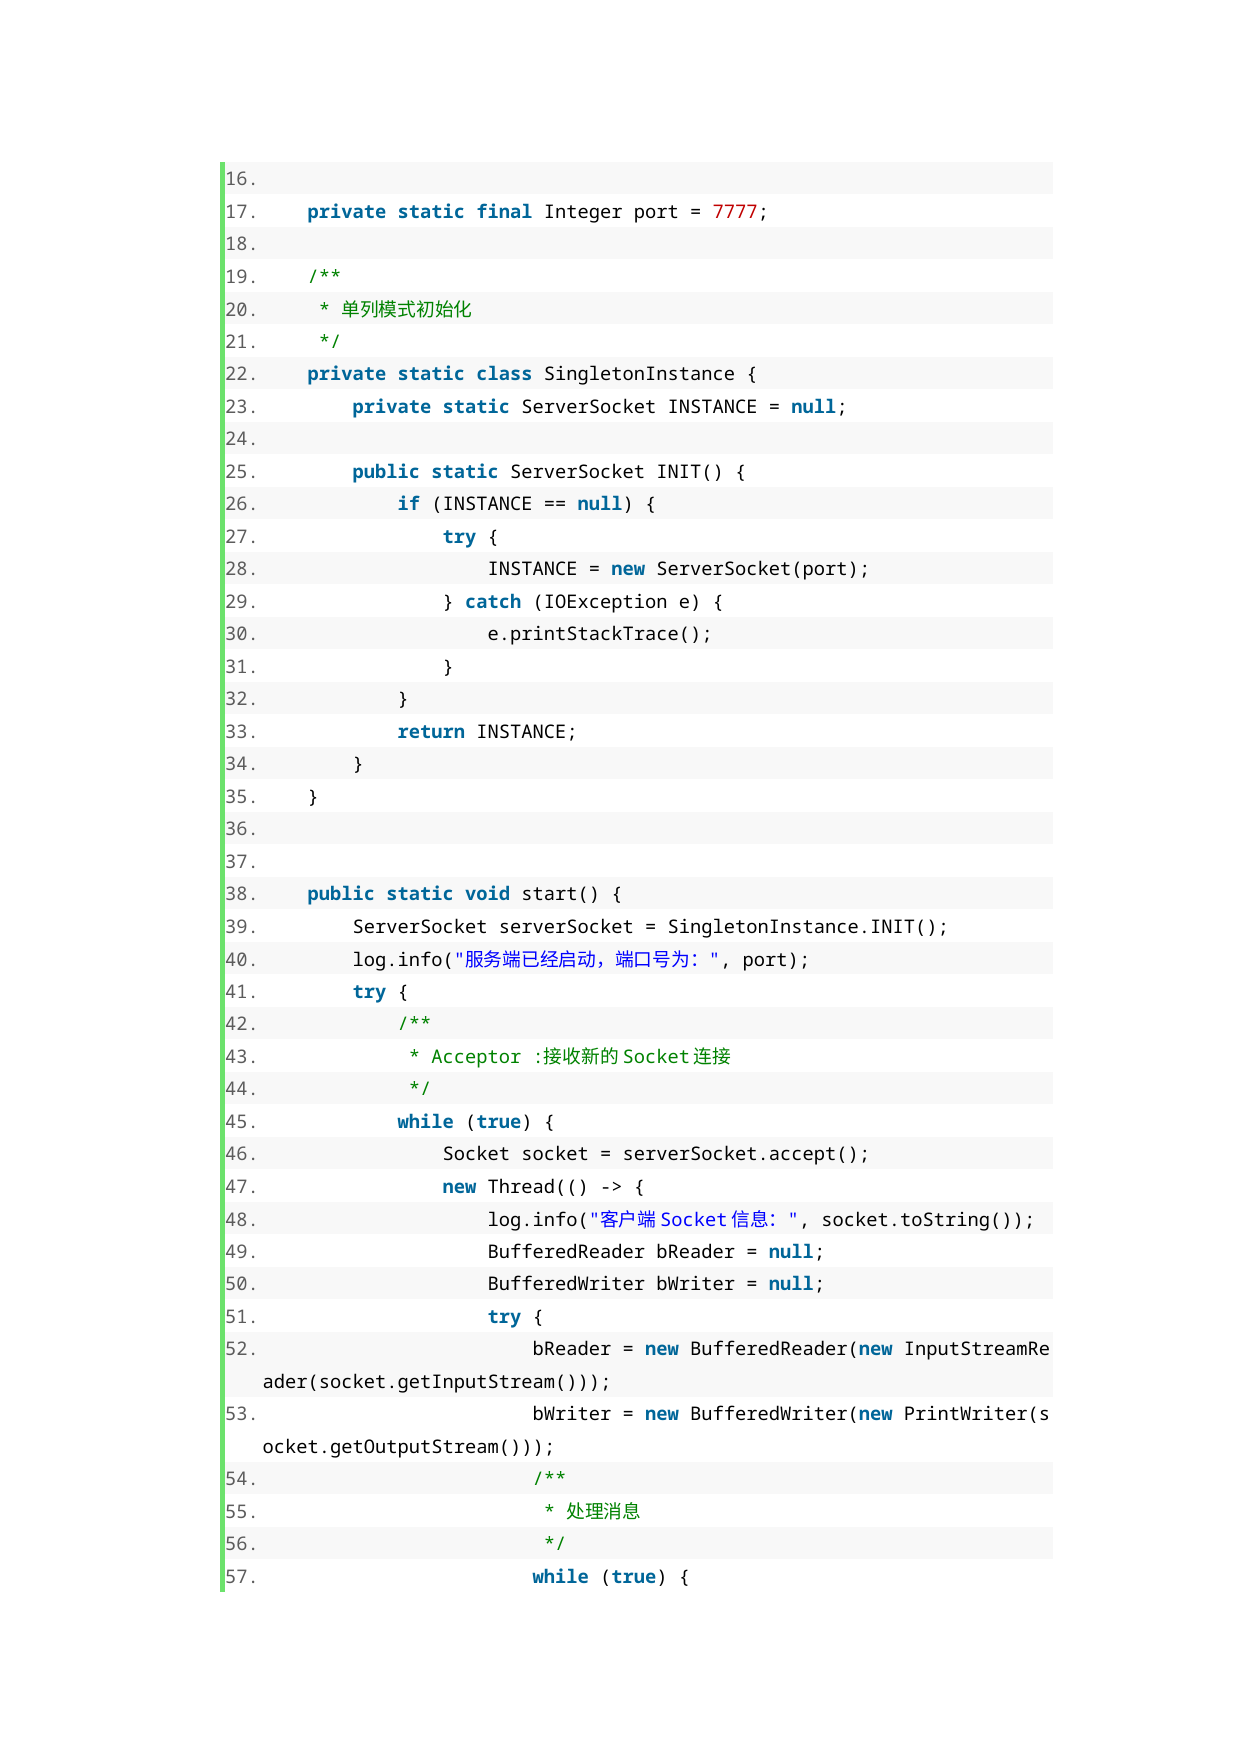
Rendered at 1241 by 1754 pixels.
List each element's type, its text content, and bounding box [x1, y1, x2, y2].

list BufferedWriter bWriter = null; [225, 1267, 1053, 1299]
list BufferedReader bReader = null; [225, 1234, 1053, 1267]
list return INSTANCE; [225, 714, 1053, 747]
list ServerSocket serverSocket = SingletonInstance.INIT(); [225, 909, 1053, 942]
list */ [225, 1527, 1053, 1559]
list } catch (IOException e) { [225, 584, 1053, 617]
list * Acceptor :接收新的Socket连接 [225, 1039, 1053, 1072]
list } [225, 682, 1053, 714]
list private static final Integer port = 7777; [225, 194, 1053, 227]
list e.printStackTrace(); [225, 617, 1053, 649]
list private static class SingletonInstance { [225, 357, 1053, 389]
list bReader = new BufferedReader(new InputStreamReader(socket.getInputStream())); [225, 1332, 1053, 1397]
list private static ServerSocket INSTANCE = null; [225, 389, 1053, 422]
list while (true) { [225, 1559, 1053, 1592]
list * 处理消息 [225, 1494, 1053, 1527]
list /** [225, 259, 1053, 292]
list } [225, 649, 1053, 682]
list bWriter = new BufferedWriter(new PrintWriter(socket.getOutputStream())); [225, 1397, 1053, 1462]
list /** [225, 1007, 1053, 1039]
list /** [225, 1462, 1053, 1494]
list new Thread(() -> { [225, 1169, 1053, 1202]
list public static ServerSocket INIT() { [225, 454, 1053, 487]
list log.info("服务端已经启动，端口号为：", port); [225, 942, 1053, 974]
list */ [225, 1072, 1053, 1104]
list try { [225, 1299, 1053, 1332]
list } [225, 779, 1053, 812]
list * 单列模式初始化 [225, 292, 1053, 324]
list public static void start() { [225, 877, 1053, 909]
list try { [225, 974, 1053, 1007]
list if (INSTANCE == null) { [225, 487, 1053, 519]
list log.info("客户端Socket信息：", socket.toString()); [225, 1202, 1053, 1234]
list */ [225, 324, 1053, 357]
list INSTANCE = new ServerSocket(port); [225, 552, 1053, 584]
list } [225, 747, 1053, 779]
list try { [225, 519, 1053, 552]
list while (true) { [225, 1104, 1053, 1137]
list Socket socket = serverSocket.accept(); [225, 1137, 1053, 1169]
